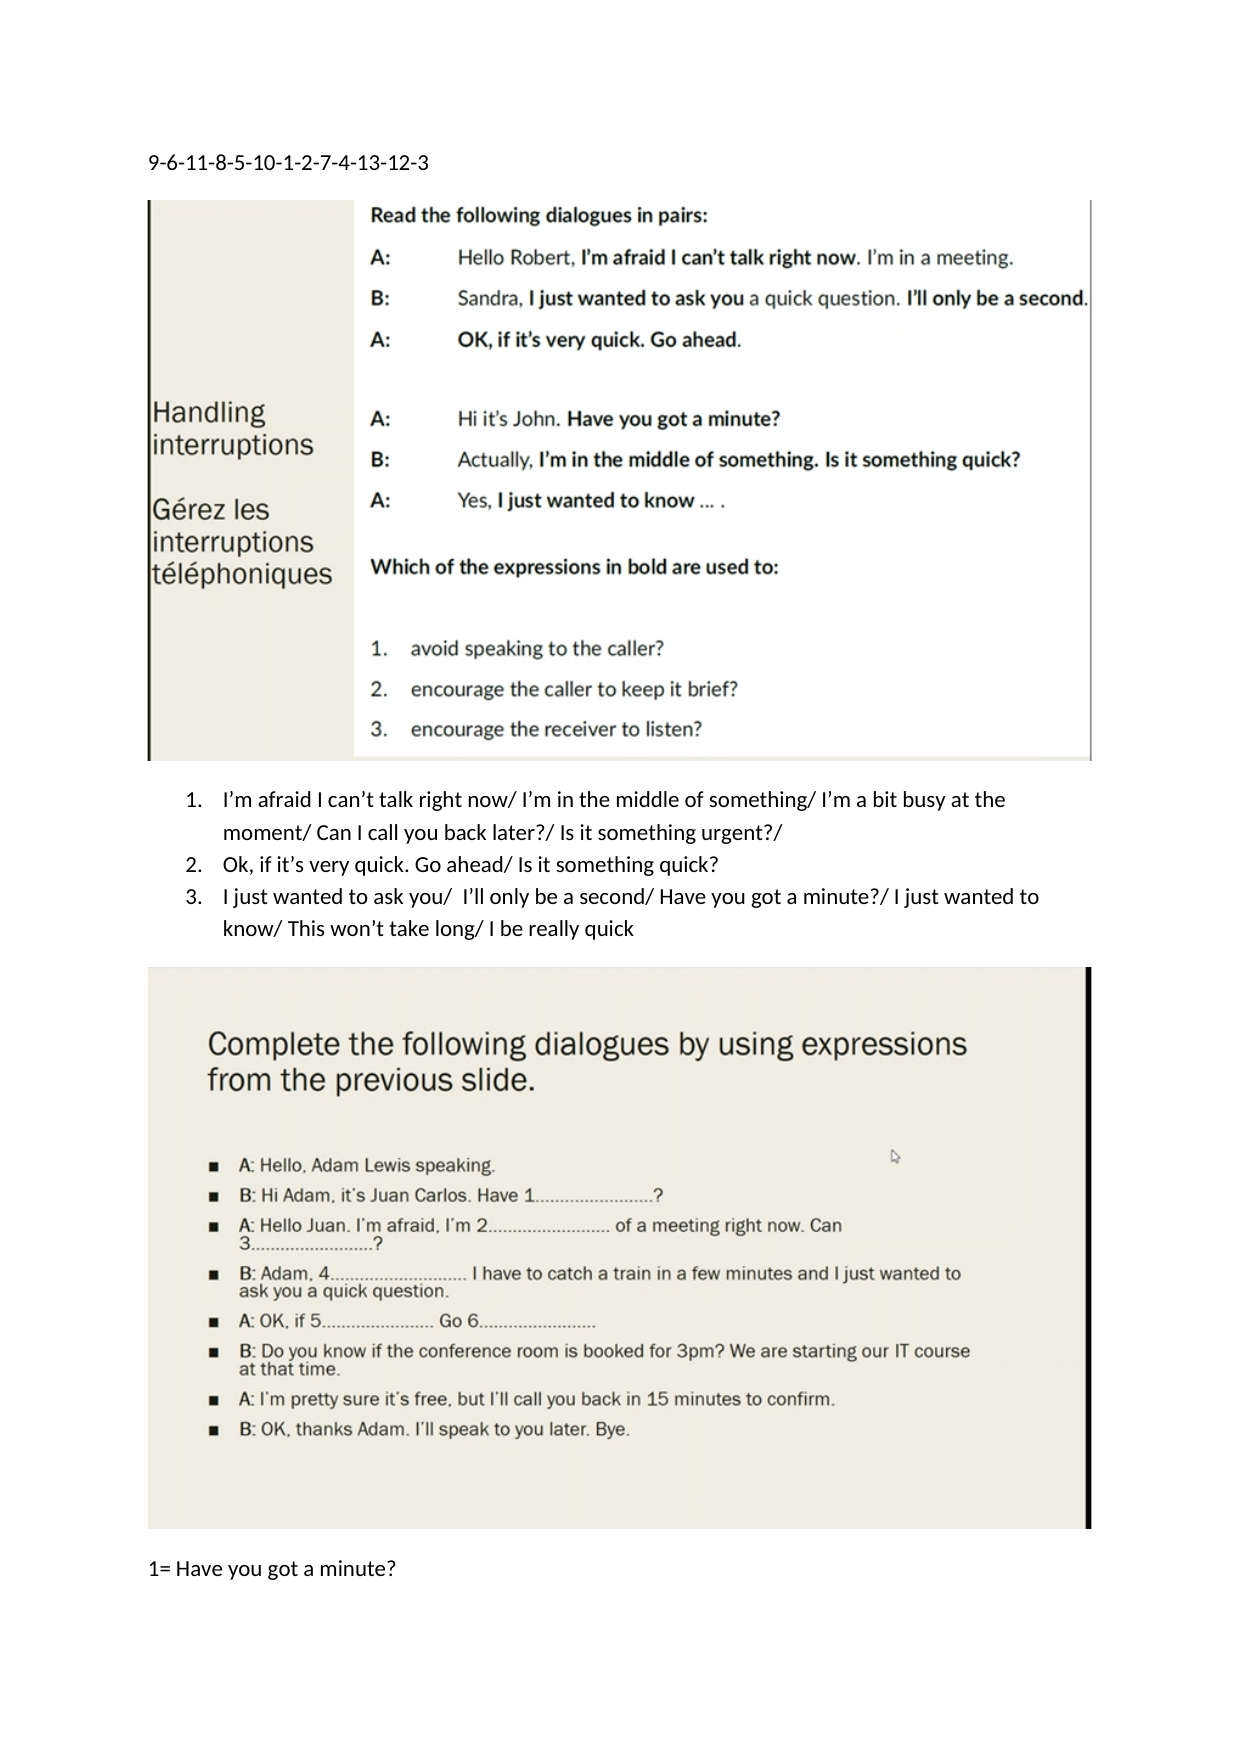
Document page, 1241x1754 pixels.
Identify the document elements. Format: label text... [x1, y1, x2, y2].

picture [147, 967, 1092, 1529]
text 1= Have you got a minute? [148, 1554, 1093, 1582]
text 9-6-11-8-5-10-1-2-7-4-13-12-3 [148, 148, 1093, 176]
picture [147, 200, 1092, 761]
list I just wanted to ask you/ I’ll only be a second/ Have you got a minute?/ I just wanted to know/ This won’t take long/ I be really quick [185, 882, 1093, 942]
list Ok, if it’s very quick. Go ahead/ Is it something quick? [185, 850, 1093, 878]
list I’m afraid I can’t talk right now/ I’m in the middle of something/ I’m a bit busy at the moment/ Can I call you back later?/ Is it something urgent?/ [185, 786, 1093, 846]
